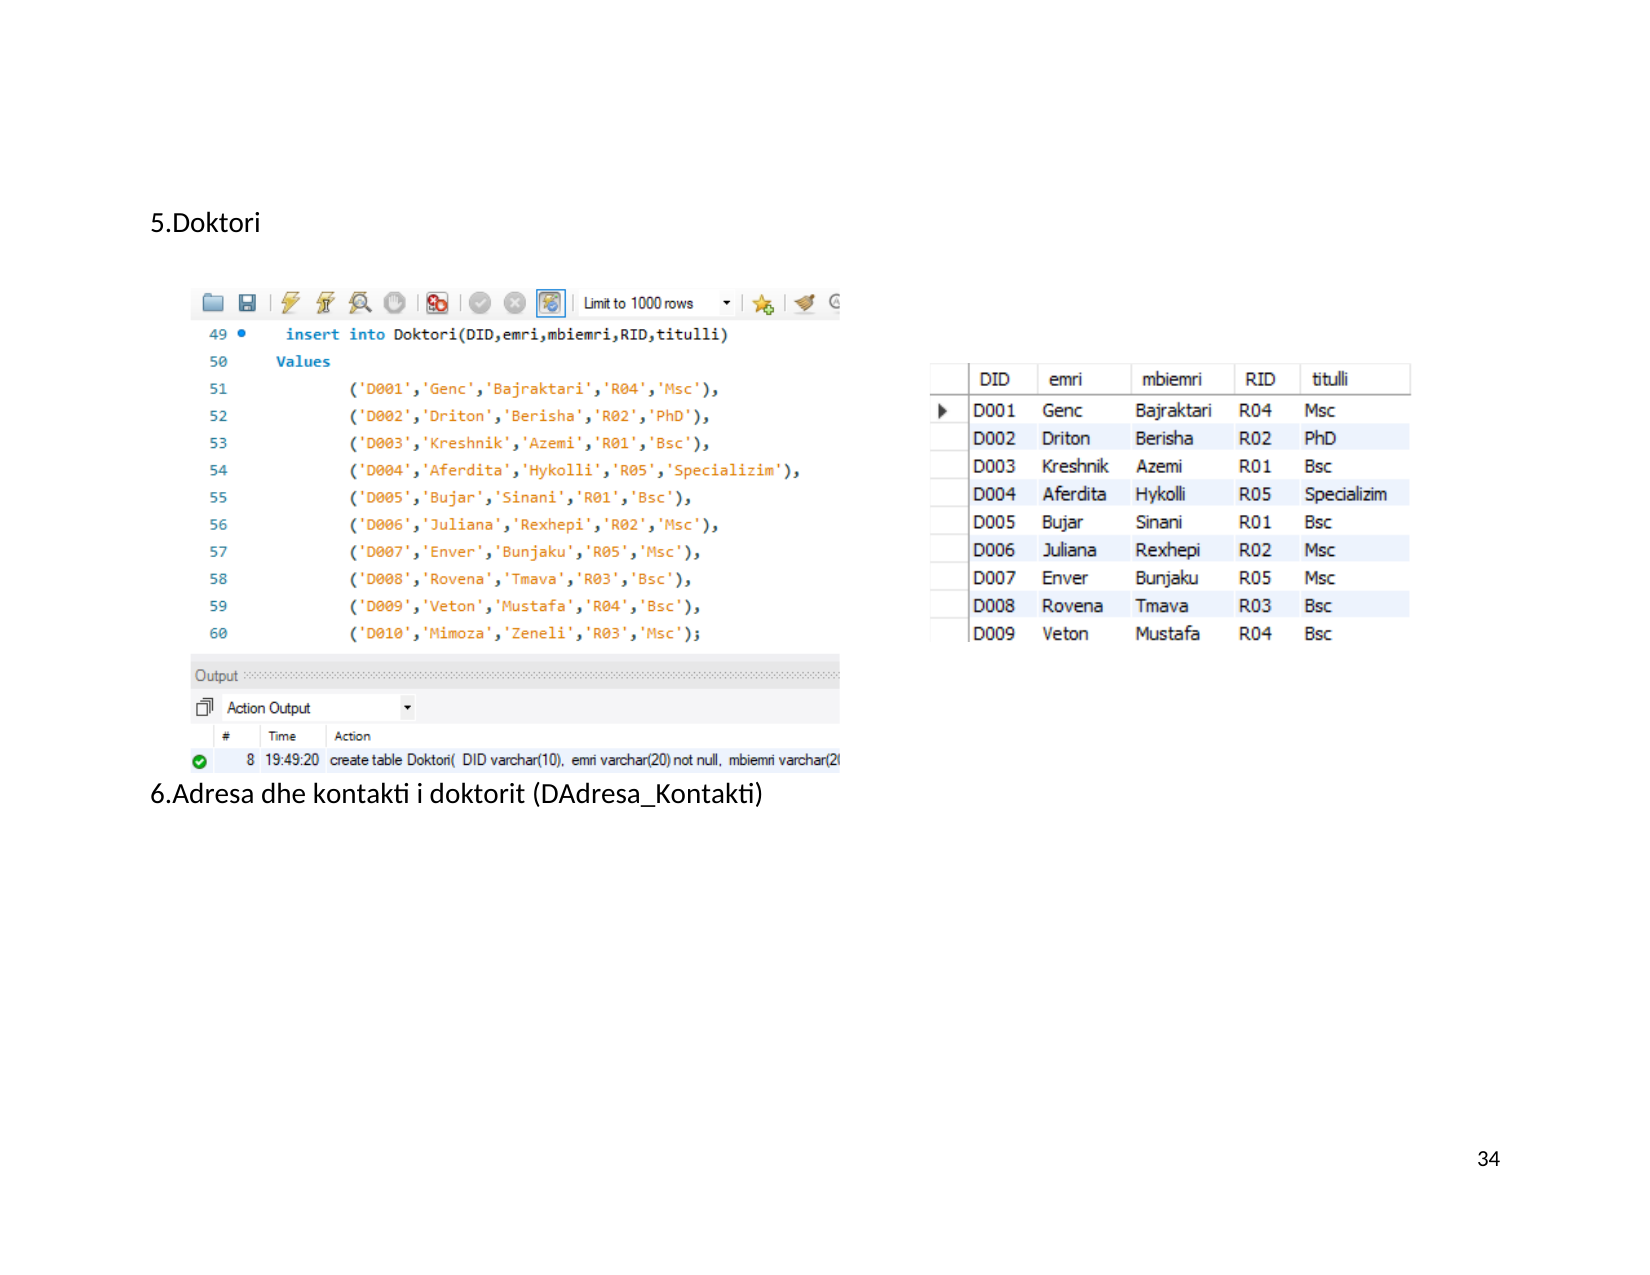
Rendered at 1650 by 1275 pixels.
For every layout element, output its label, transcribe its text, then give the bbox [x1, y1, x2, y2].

picture [190, 288, 840, 773]
picture [929, 363, 1413, 642]
text 5.Doktori [150, 204, 1500, 240]
